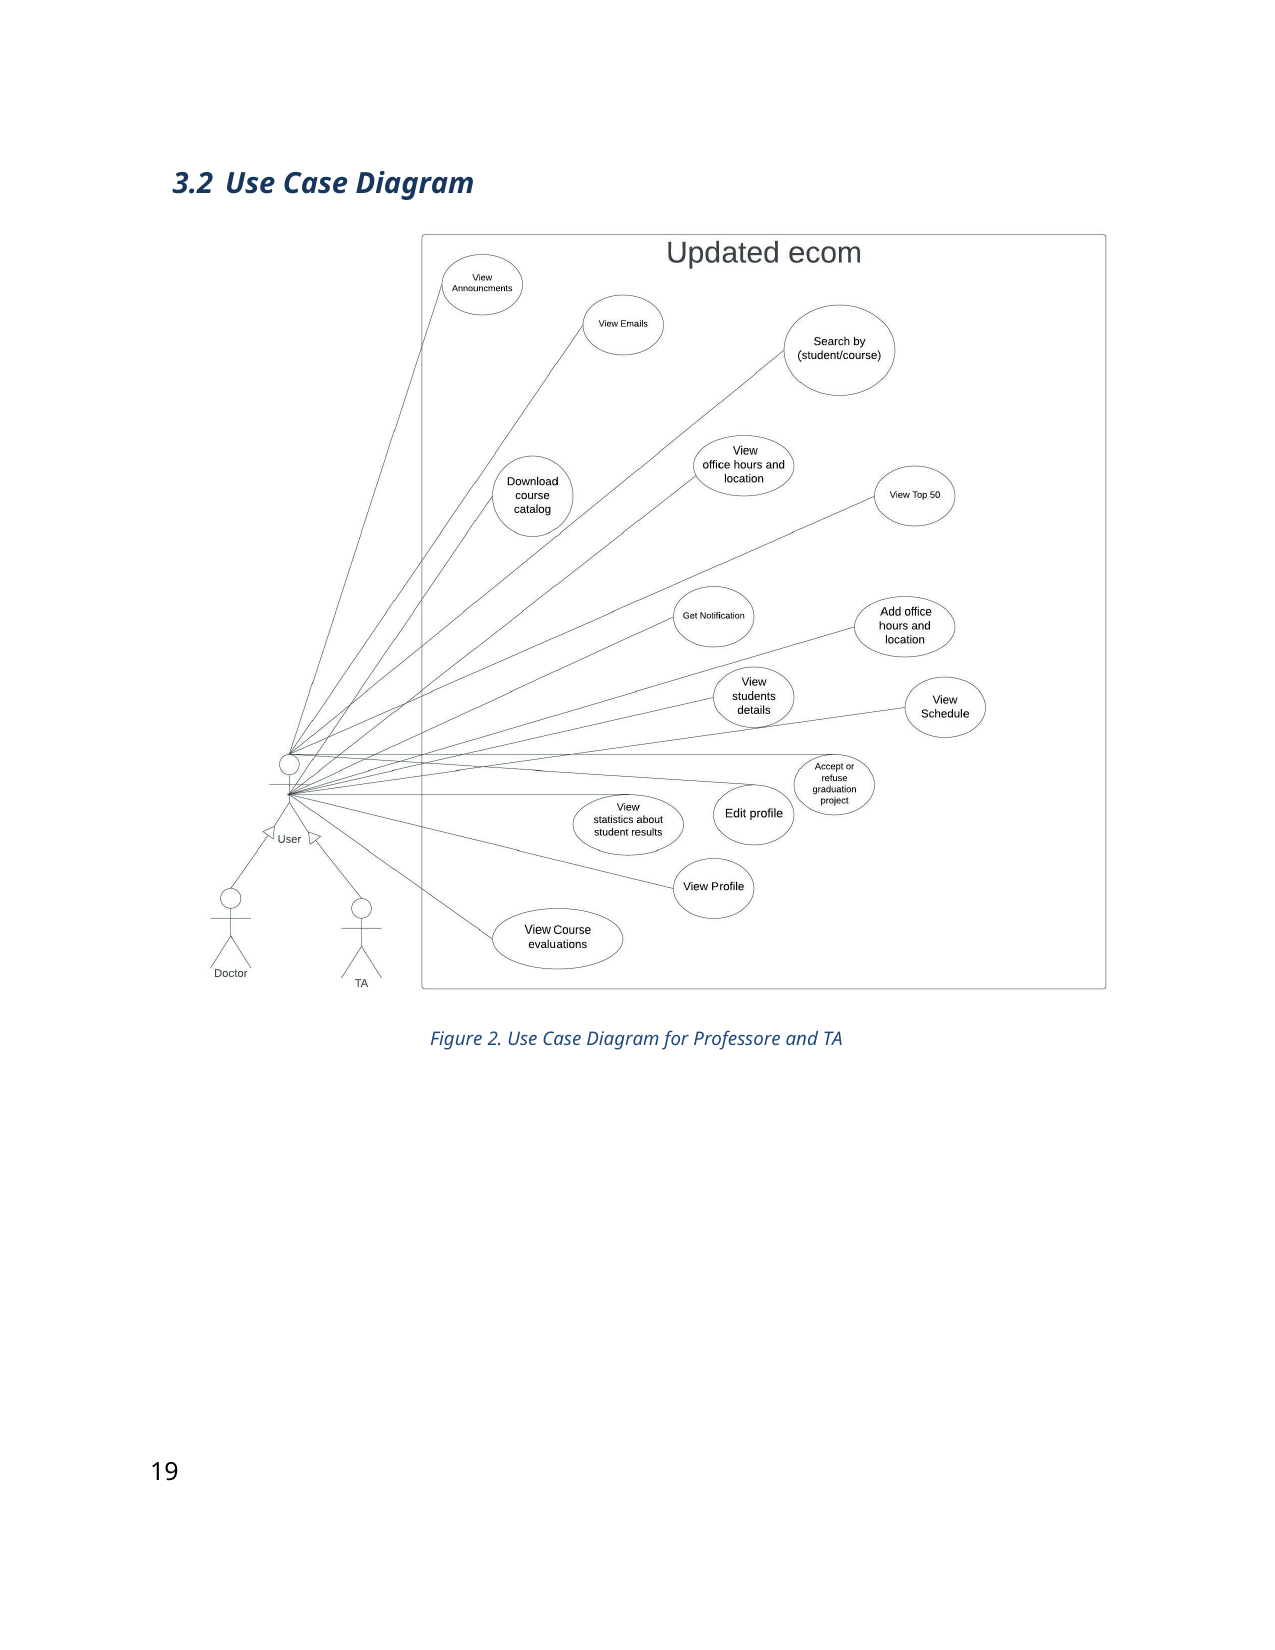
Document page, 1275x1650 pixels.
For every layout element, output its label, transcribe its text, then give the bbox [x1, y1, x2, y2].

subtitle Use Case Diagram [172, 162, 1125, 202]
text Figure 2. Use Case Diagram for Professore and TA [150, 1025, 1125, 1051]
picture [150, 214, 1125, 1009]
